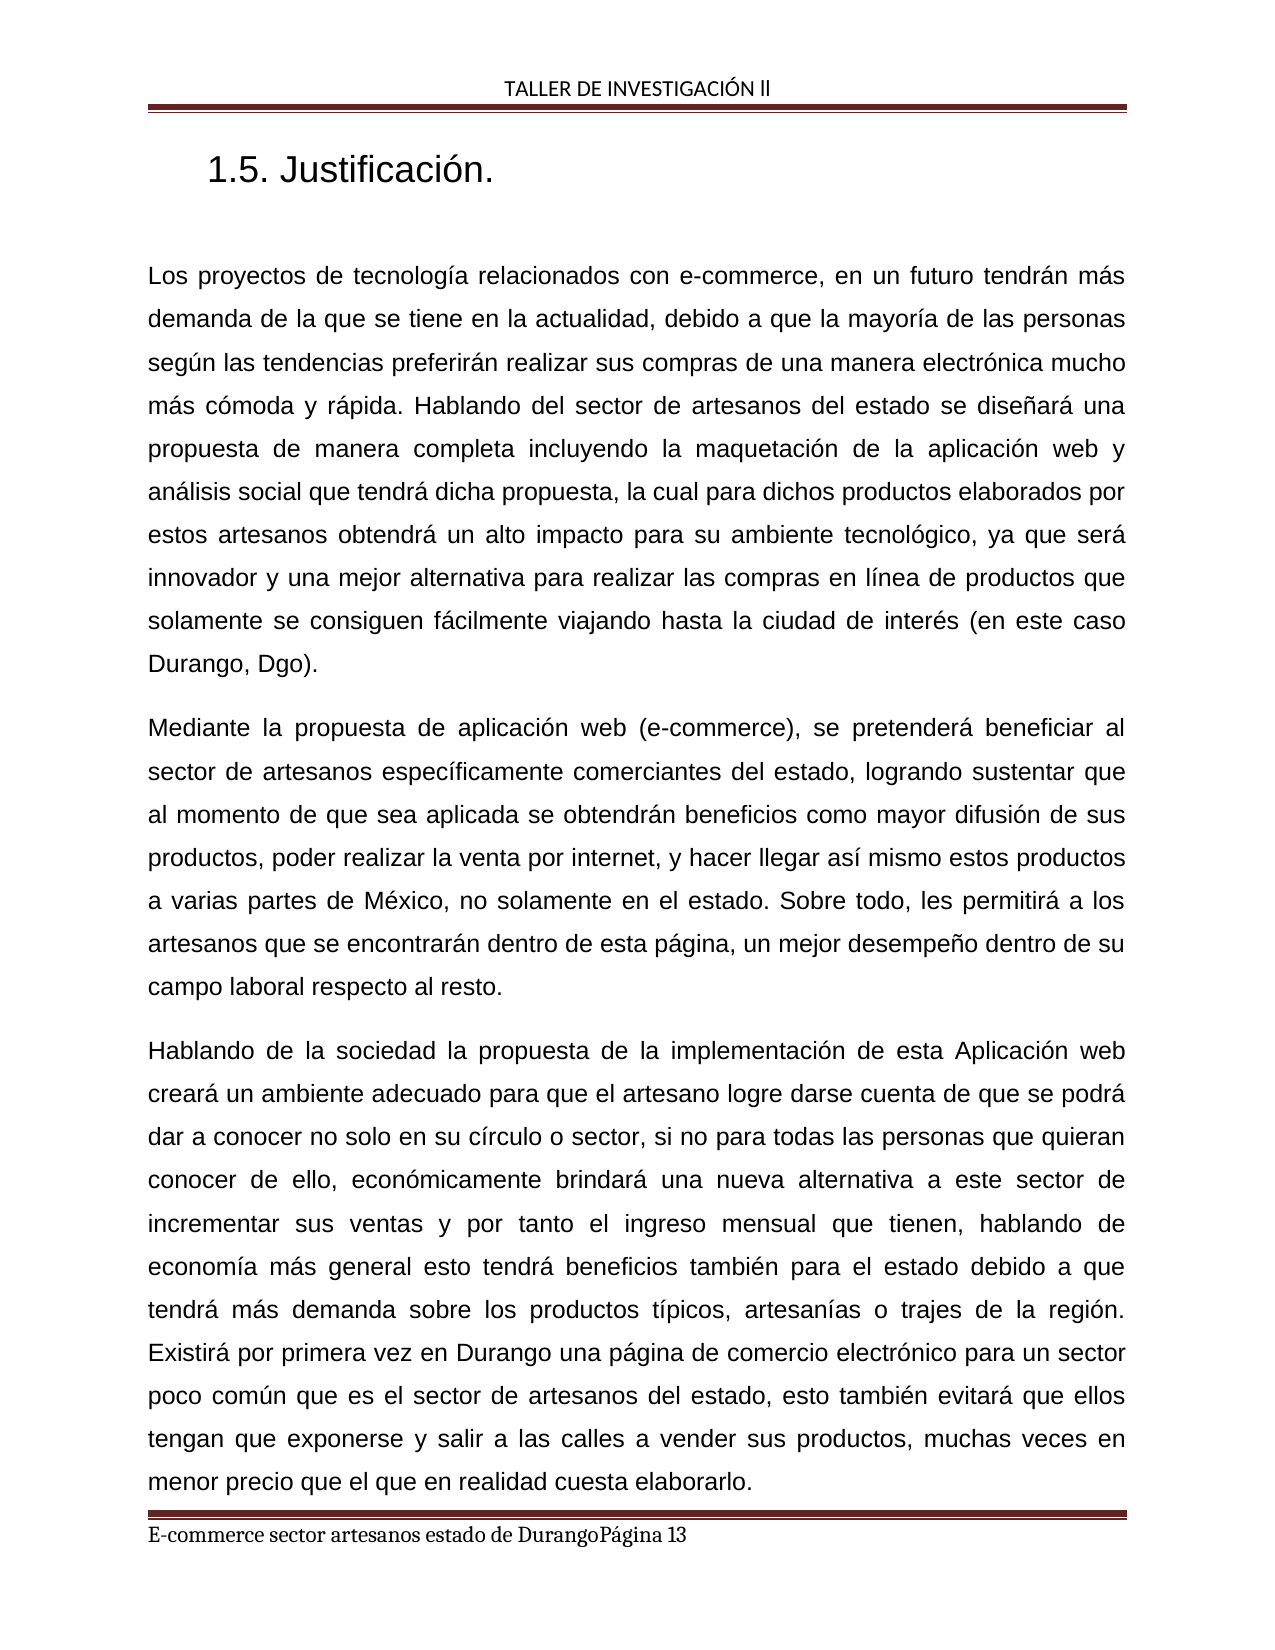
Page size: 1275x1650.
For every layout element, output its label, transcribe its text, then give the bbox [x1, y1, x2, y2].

text Los proyectos de tecnología relacionados con e-commerce, en un futuro tendrán más demanda de la que se tiene en la actualidad, debido a que la mayoría de las personas según las tendencias preferirán realizar sus compras de una manera electrónica mucho más cómoda y rápida. Hablando del sector de artesanos del estado se diseñará una propuesta de manera completa incluyendo la maquetación de la aplicación web y análisis social que tendrá dicha propuesta, la cual para dichos productos elaborados por estos artesanos obtendrá un alto impacto para su ambiente tecnológico, ya que será innovador y una mejor alternativa para realizar las compras en línea de productos que solamente se consiguen fácilmente viajando hasta la ciudad de interés (en este caso Durango, Dgo). [148, 261, 1127, 678]
text Mediante la propuesta de aplicación web (e-commerce), se pretenderá beneficiar al sector de artesanos específicamente comerciantes del estado, logrando sustentar que al momento de que sea aplicada se obtendrán beneficios como mayor difusión de sus productos, poder realizar la venta por internet, y hacer llegar así mismo estos productos a varias partes de México, no solamente en el estado. Sobre todo, les permitirá a los artesanos que se encontrarán dentro de esta página, un mejor desempeño dentro de su campo laboral respecto al resto. [148, 713, 1127, 1001]
subtitle 1.5. Justificación. [148, 148, 1127, 191]
text Hablando de la sociedad la propuesta de la implementación de esta Aplicación web creará un ambiente adecuado para que el artesano logre darse cuenta de que se podrá dar a conocer no solo en su círculo o sector, si no para todas las personas que quieran conocer de ello, económicamente brindará una nueva alternativa a este sector de incrementar sus ventas y por tanto el ingreso mensual que tienen, hablando de economía más general esto tendrá beneficios también para el estado debido a que tendrá más demanda sobre los productos típicos, artesanías o trajes de la región. Existirá por primera vez en Durango una página de comercio electrónico para un sector poco común que es el sector de artesanos del estado, esto también evitará que ellos tengan que exponerse y salir a las calles a vender sus productos, muchas veces en menor precio que el que en realidad cuesta elaborarlo. [148, 1036, 1127, 1496]
